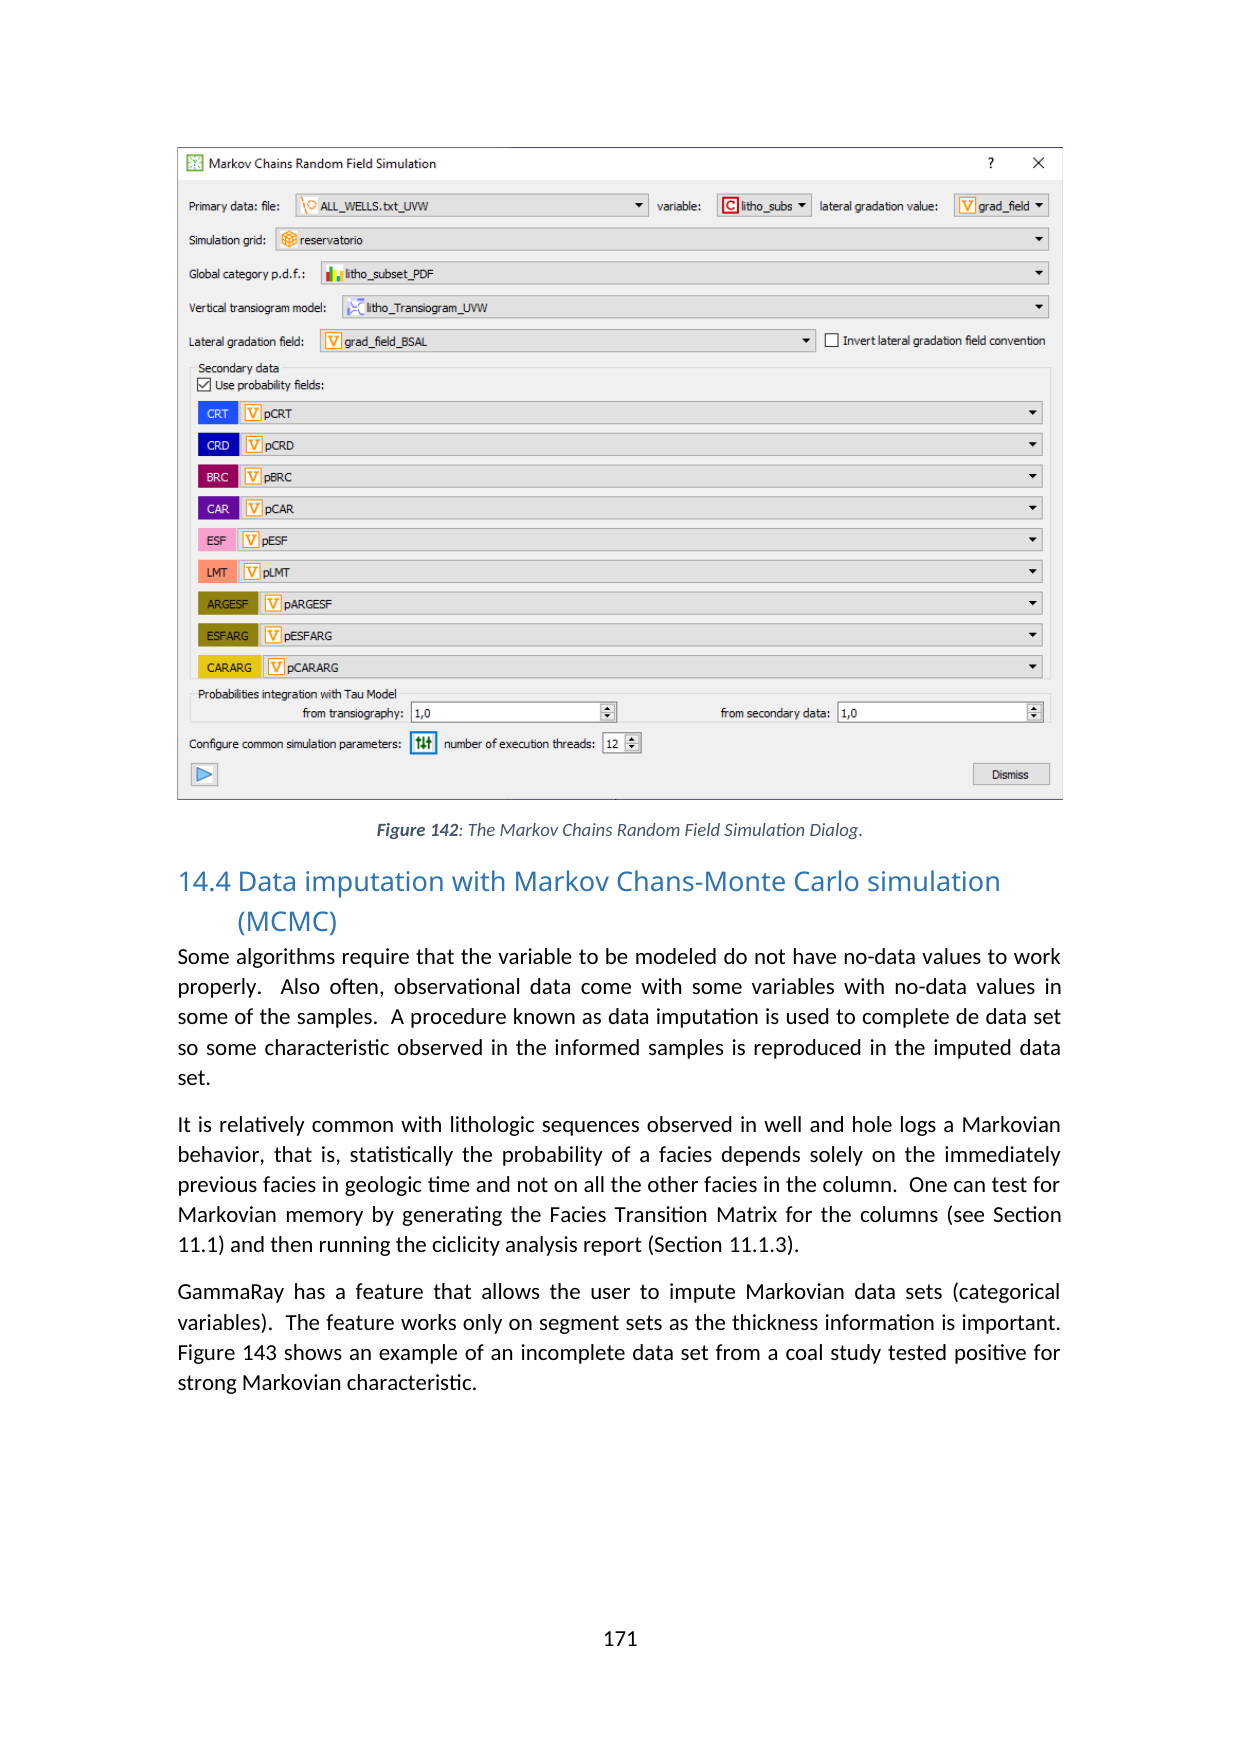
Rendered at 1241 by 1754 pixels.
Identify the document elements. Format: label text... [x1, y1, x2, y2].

subtitle Data imputation with Markov Chans-Monte Carlo simulation (MCMC) [177, 862, 1063, 939]
text Some algorithms require that the variable to be modeled do not have no-data values to work properly. Also often, observational data come with some variables with no-data values in some of the samples. A procedure known as data imputation is used to complete de data set so some characteristic observed in the informed samples is reproduced in the imputed data set. [177, 942, 1063, 1091]
picture [177, 147, 1063, 800]
text Figure 142: The Markov Chains Random Field Simulation Dialog. [177, 819, 1063, 842]
text It is relatively common with lithologic sequences observed in well and hole logs a Markovian behavior, that is, statistically the probability of a facies depends solely on the immediately previous facies in geologic time and not on all the other facies in the column. One can test for Markovian memory by generating the Facies Transition Matrix for the columns (see Section 11.1) and then running the ciclicity analysis report (Section 11.1.3). [177, 1110, 1063, 1258]
text GammaRay has a feature that allows the user to impute Markovian data sets (categorical variables). The feature works only on segment sets as the thickness information is important. Figure 141 shows an example of an incomplete data set from a coal study tested positive for strong Markovian characteristic. [177, 1277, 1063, 1396]
